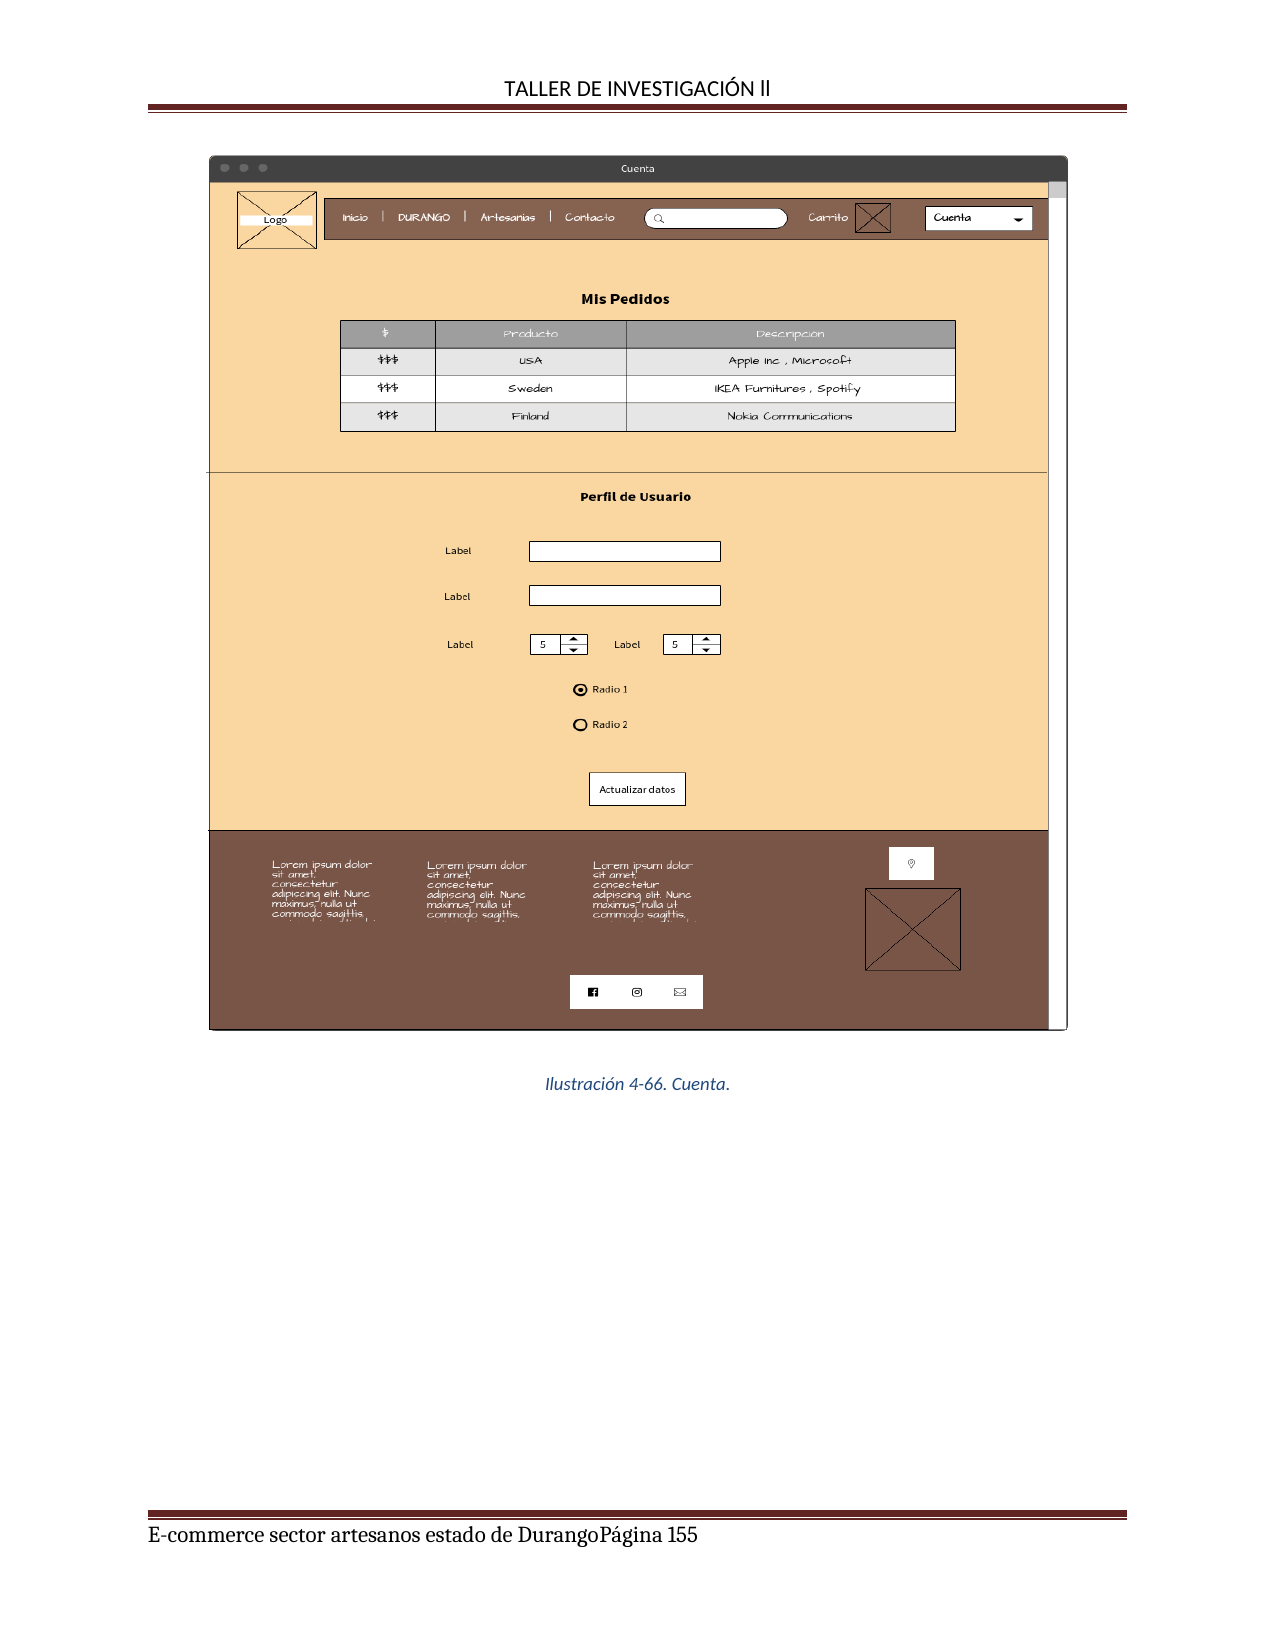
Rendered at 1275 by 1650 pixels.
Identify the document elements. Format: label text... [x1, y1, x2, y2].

picture [202, 147, 1074, 1037]
